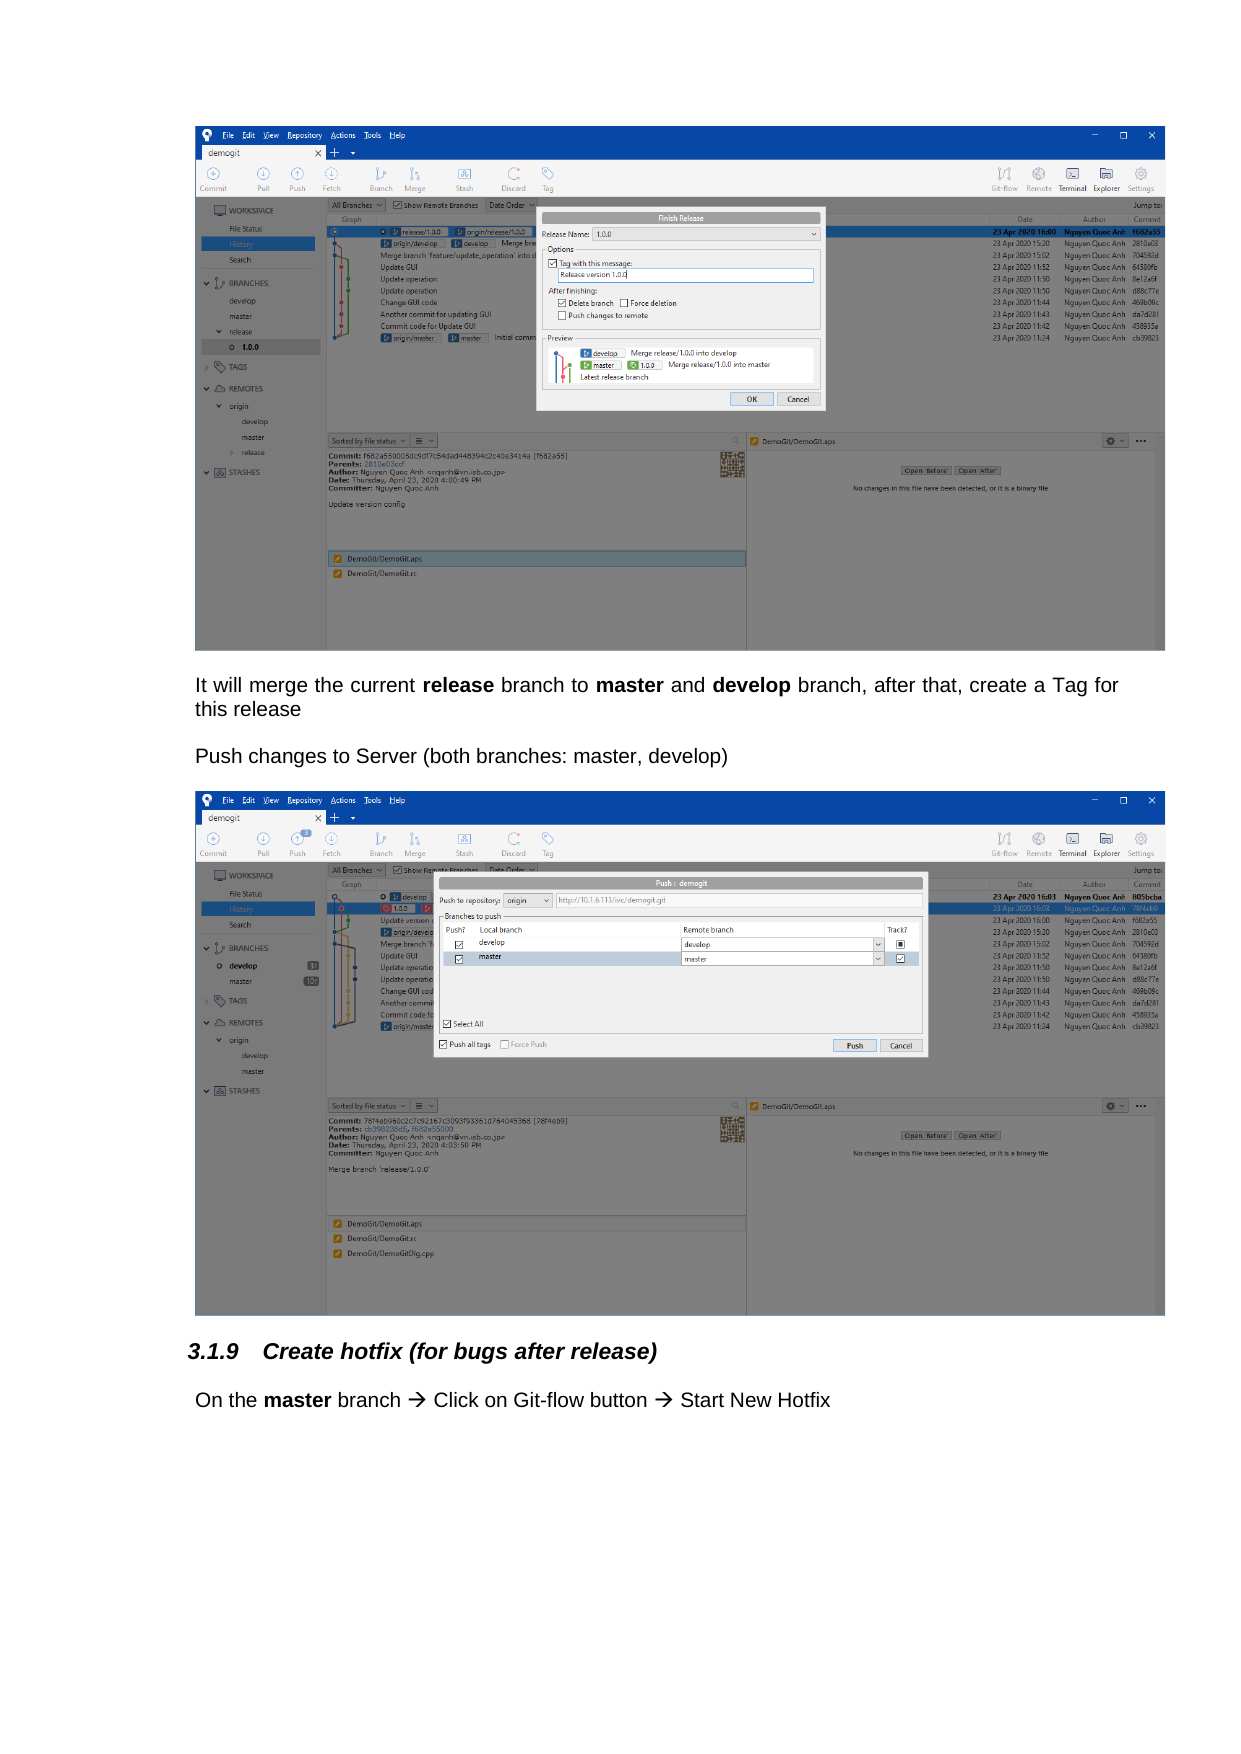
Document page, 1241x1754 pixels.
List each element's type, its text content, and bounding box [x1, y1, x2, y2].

text Push changes to Server (both branches: master, develop) [195, 744, 1120, 768]
picture [195, 126, 1166, 651]
text On the master branch Click on Git-flow button Start New Hotfix [195, 1388, 1120, 1412]
text It will merge the current release branch to master and develop branch, after that, create a Tag for this release [195, 673, 1120, 721]
picture [195, 791, 1166, 1316]
subtitle Create hotfix (for bugs after release) [187, 1338, 1120, 1365]
